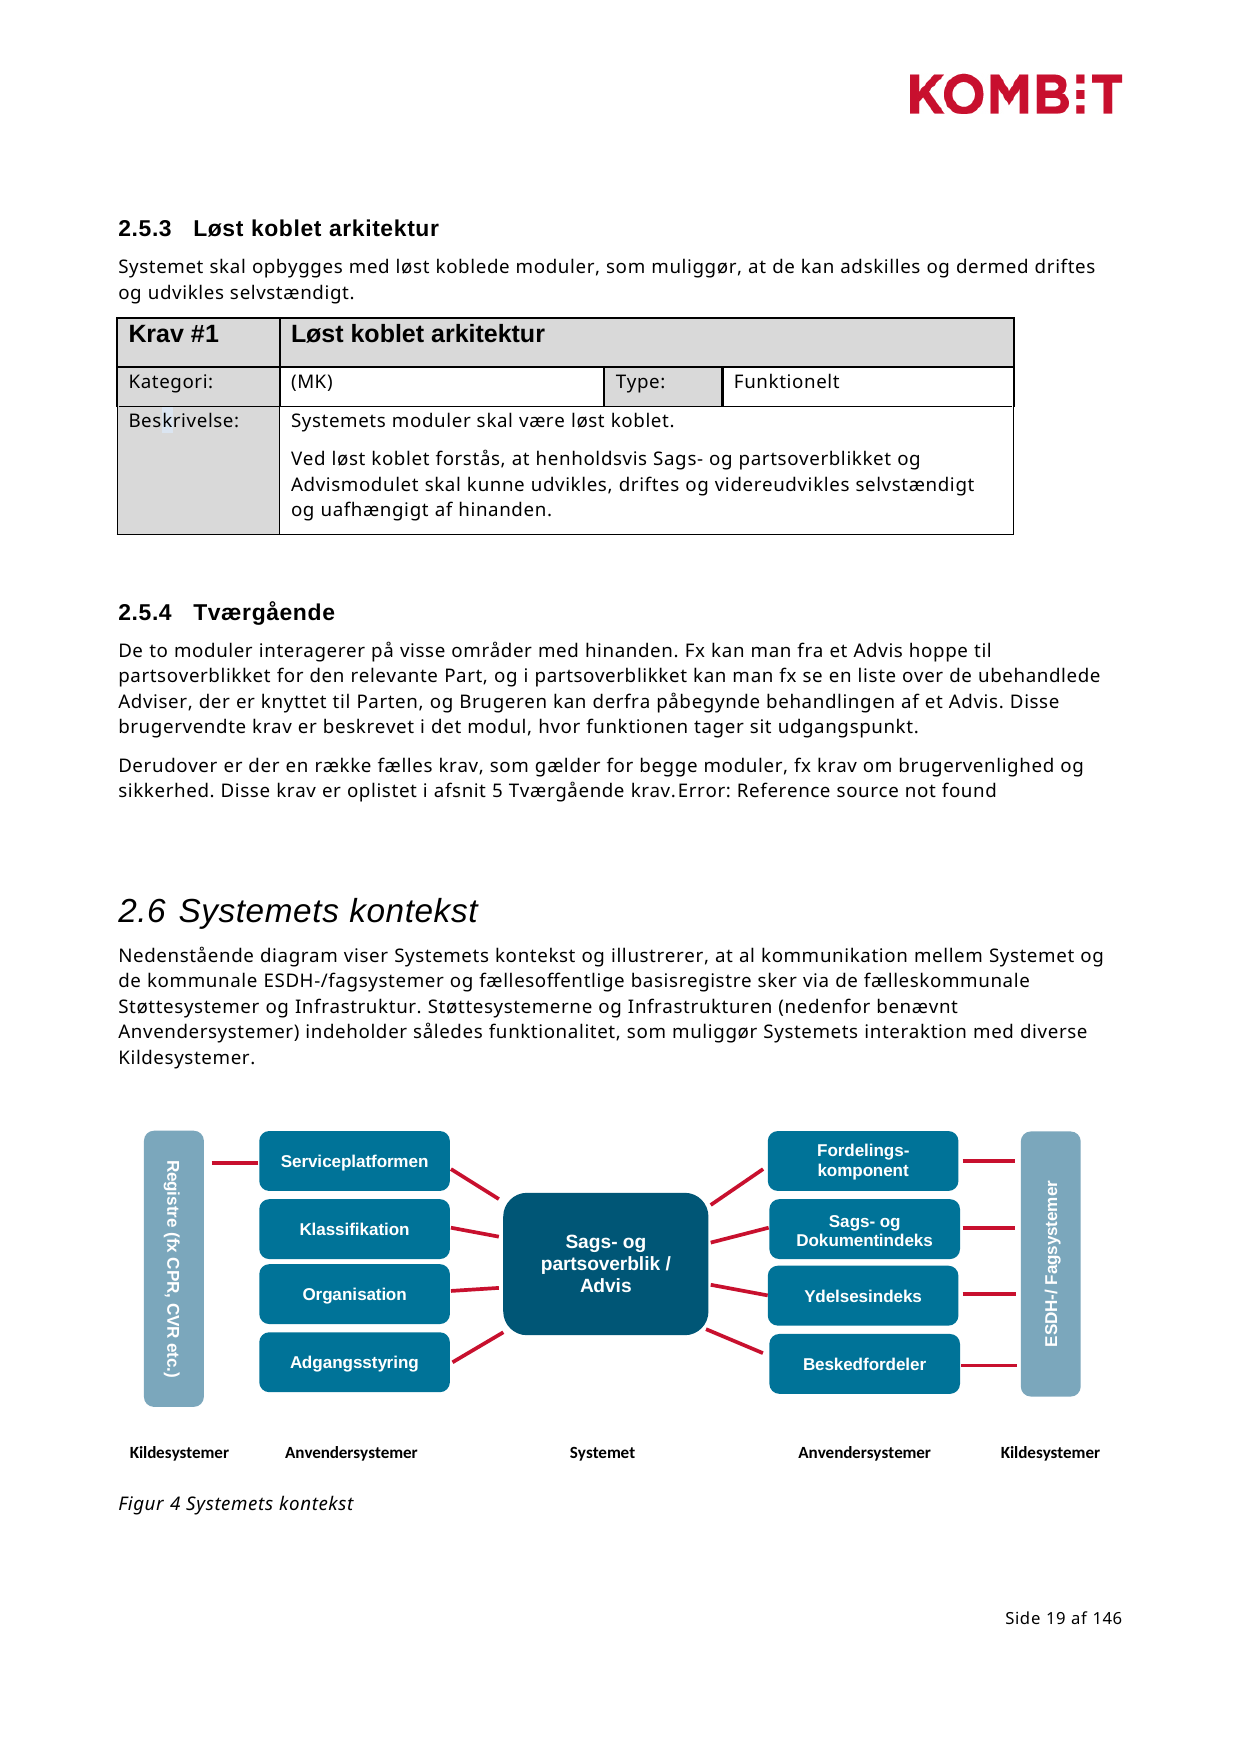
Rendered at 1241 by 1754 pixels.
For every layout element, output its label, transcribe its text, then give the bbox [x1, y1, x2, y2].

subtitle Tværgående [118, 598, 1122, 625]
table_cell Beskrivelse: [118, 407, 279, 534]
text Derudover er der en række fælles krav, som gælder for begge moduler, fx krav om brugervenlighed og sikkerhed. Disse krav er oplistet i afsnit 5 Tværgående krav. [118, 752, 1122, 803]
text Systemet skal opbygges med løst koblede moduler, som muliggør, at de kan adskilles og dermed driftes og udvikles selvstændigt. [118, 253, 1122, 304]
table_cell Type: [605, 368, 721, 406]
subtitle Systemets kontekst [118, 891, 1122, 929]
subtitle Løst koblet arkitektur [118, 215, 1122, 241]
table_cell Kategori: [118, 368, 279, 406]
table_cell (MK) [281, 368, 603, 406]
table_cell Systemets moduler skal være løst koblet. Ved løst koblet forstås, at henholdsvis Sags- og partsoverblikket og Advismodulet skal kunne udvikles, driftes og videreudvikles selvstændigt og uafhængigt af hinanden. [280, 406, 1013, 534]
text Nedenstående diagram viser Systemets kontekst og illustrerer, at al kommunikation mellem Systemet og de kommunale ESDH-/fagsystemer og fællesoffentlige basisregistre sker via de fælleskommunale Støttesystemer og Infrastruktur. Støttesystemerne og Infrastrukturen (nedenfor benævnt Anvendersystemer) indeholder således funktionalitet, som muliggør Systemets interaktion med diverse Kildesystemer. [118, 942, 1122, 1069]
text De to moduler interagerer på visse områder med hinanden. Fx kan man fra et Advis hoppe til partsoverblikket for den relevante Part, og i partsoverblikket kan man fx se en liste over de ubehandlede Adviser, der er knyttet til Parten, og Brugeren kan derfra påbegynde behandlingen af et Advis. Disse brugervendte krav er beskrevet i det modul, hvor funktionen tager sit udgangspunkt. [118, 637, 1122, 739]
picture [910, 73, 1123, 114]
table_cell Funktionelt [724, 368, 1013, 406]
table_header Løst koblet arkitektur [281, 319, 1013, 366]
